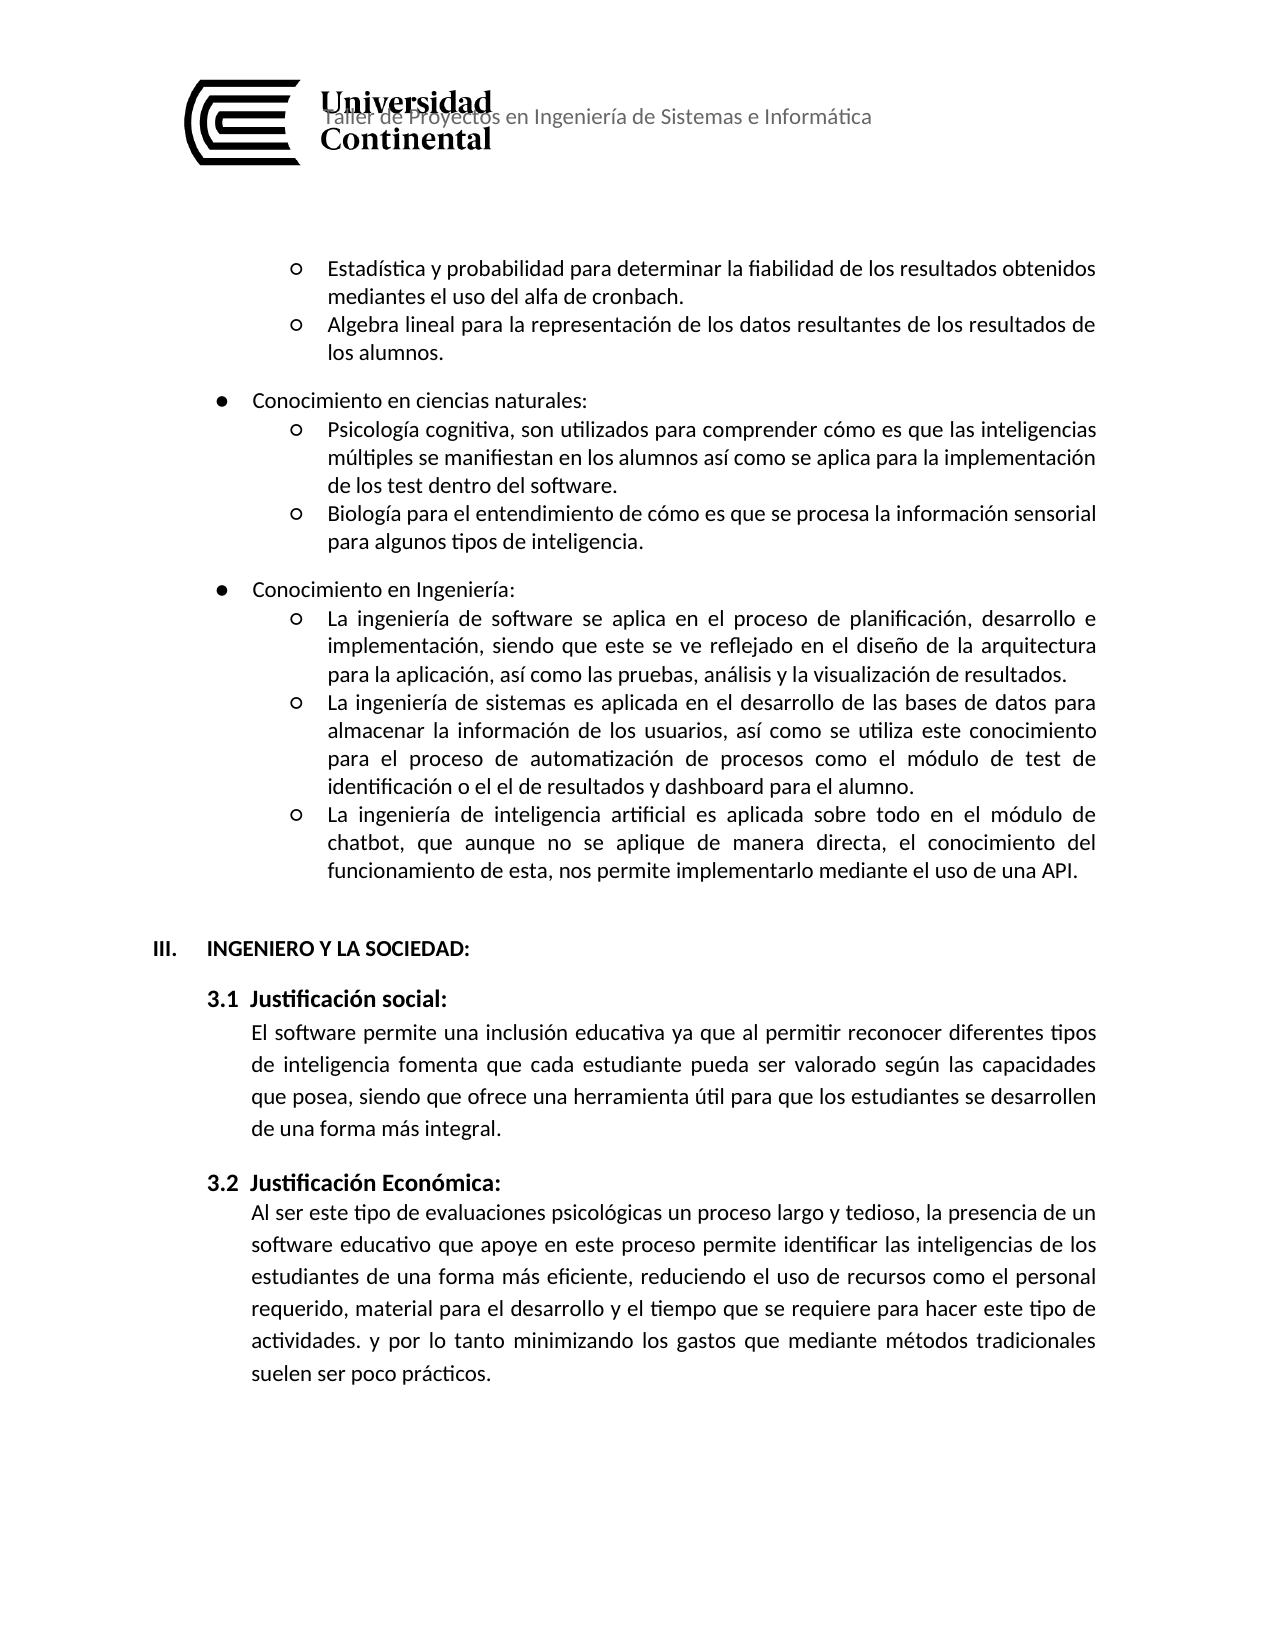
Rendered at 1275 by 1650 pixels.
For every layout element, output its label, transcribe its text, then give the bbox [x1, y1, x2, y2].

list La ingeniería de software se aplica en el proceso de planificación, desarrollo e implementación, siendo que este se ve reflejado en el diseño de la arquitectura para la aplicación, así como las pruebas, análisis y la visualización de resultados. [290, 604, 1098, 688]
list Conocimiento en ciencias naturales: [215, 387, 1098, 415]
list Psicología cognitiva, son utilizados para comprender cómo es que las inteligencias múltiples se manifiestan en los alumnos así como se aplica para la implementación de los test dentro del software. [290, 415, 1098, 499]
list Algebra lineal para la representación de los datos resultantes de los resultados de los alumnos. [290, 310, 1098, 366]
list Estadística y probabilidad para determinar la fiabilidad de los resultados obtenidos mediantes el uso del alfa de cronbach. [290, 254, 1098, 310]
list La ingeniería de inteligencia artificial es aplicada sobre todo en el módulo de chatbot, que aunque no se aplique de manera directa, el conocimiento del funcionamiento de esta, nos permite implementarlo mediante el uso de una API. [290, 800, 1098, 884]
subtitle 3.1 Justificación social: [207, 983, 1098, 1013]
list La ingeniería de sistemas es aplicada en el desarrollo de las bases de datos para almacenar la información de los usuarios, así como se utiliza este conocimiento para el proceso de automatización de procesos como el módulo de test de identificación o el el de resultados y dashboard para el alumno. [290, 688, 1098, 800]
list Conocimiento en Ingeniería: [215, 576, 1098, 604]
subtitle 3.2 Justificación Económica: [207, 1167, 1098, 1198]
text El software permite una inclusión educativa ya que al permitir reconocer diferentes tipos de inteligencia fomenta que cada estudiante pueda ser valorado según las capacidades que posea, siendo que ofrece una herramienta útil para que los estudiantes se desarrollen de una forma más integral. [251, 1018, 1098, 1142]
picture [180, 76, 496, 168]
subtitle INGENIERO Y LA SOCIEDAD: [177, 934, 1098, 962]
text Al ser este tipo de evaluaciones psicológicas un proceso largo y tedioso, la presencia de un software educativo que apoye en este proceso permite identificar las inteligencias de los estudiantes de una forma más eficiente, reduciendo el uso de recursos como el personal requerido, material para el desarrollo y el tiempo que se requiere para hacer este tipo de actividades. y por lo tanto minimizando los gastos que mediante métodos tradicionales suelen ser poco prácticos. [251, 1198, 1098, 1387]
list Biología para el entendimiento de cómo es que se procesa la información sensorial para algunos tipos de inteligencia. [290, 499, 1098, 555]
